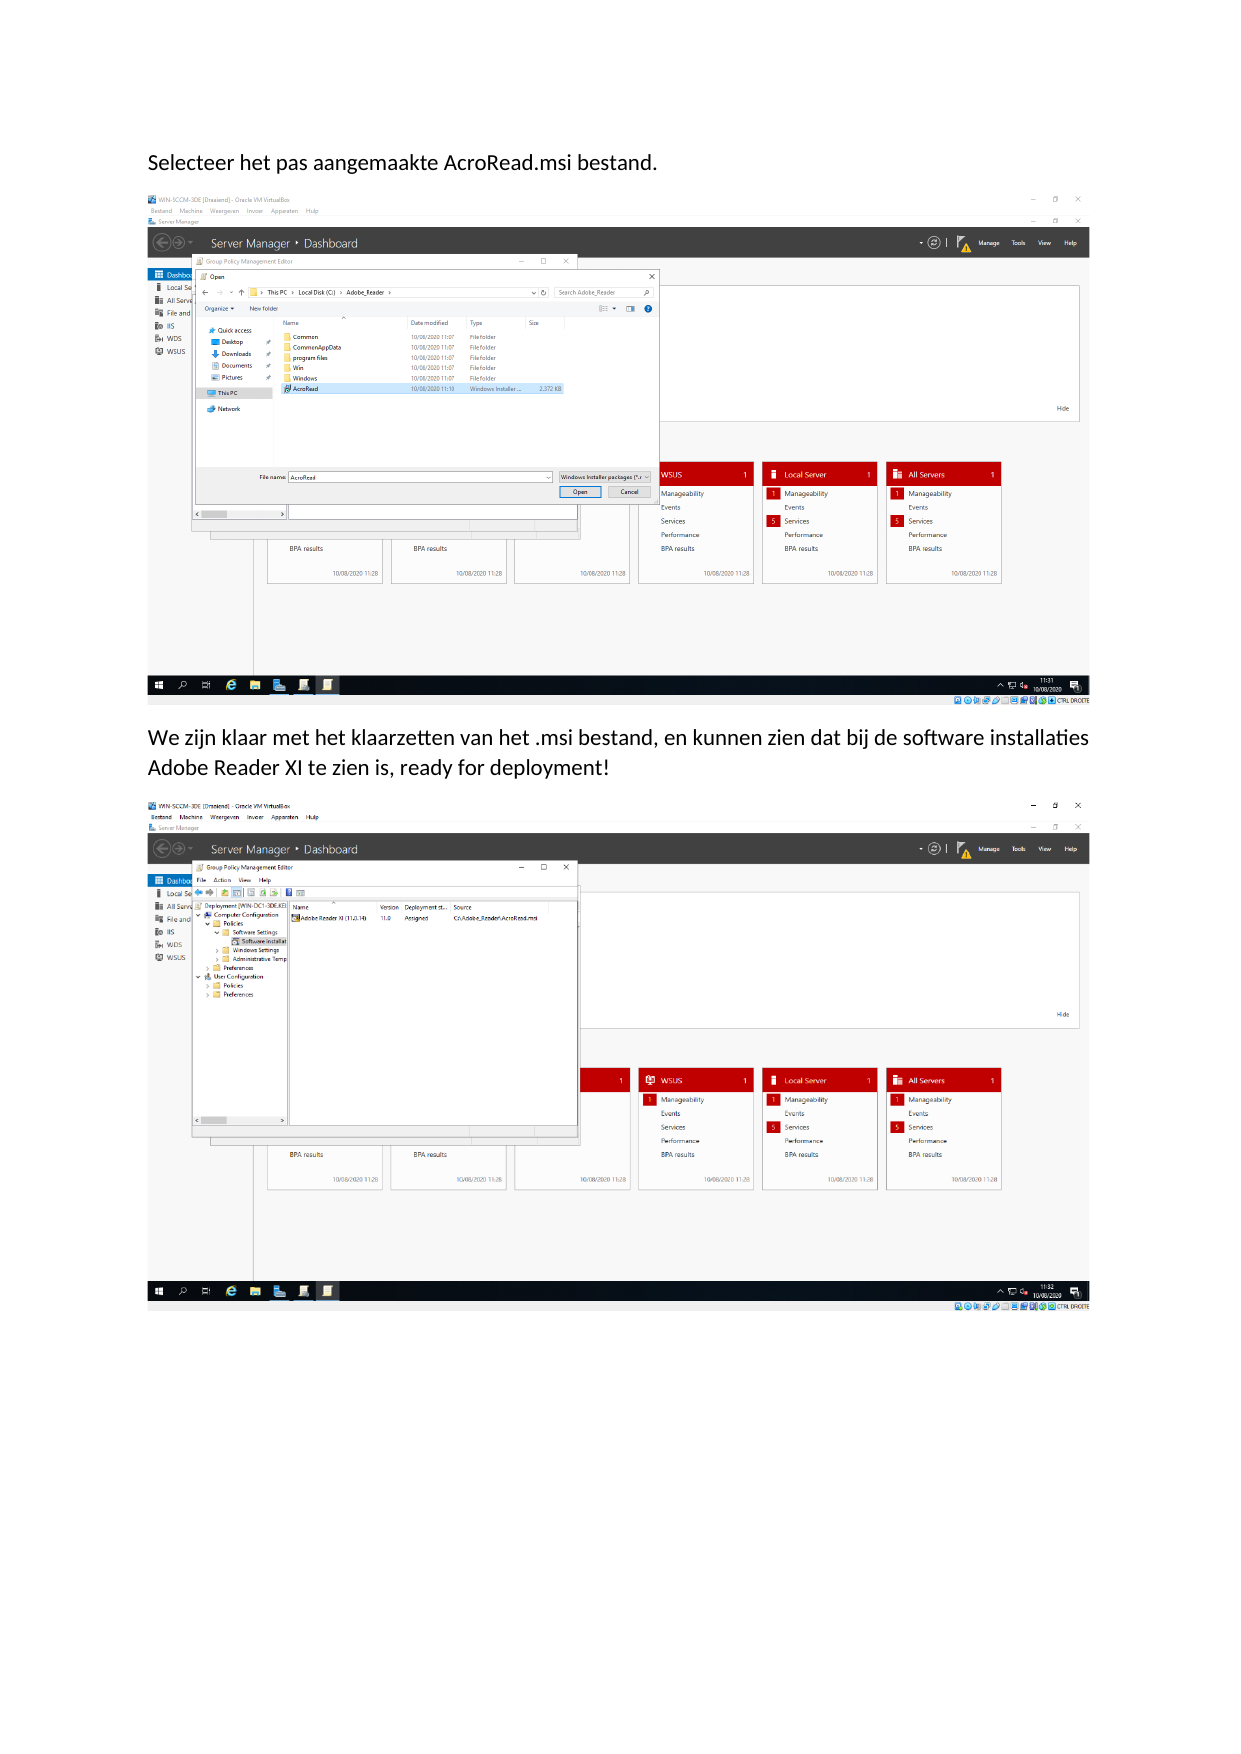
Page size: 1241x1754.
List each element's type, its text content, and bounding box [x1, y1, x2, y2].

picture [147, 194, 1090, 705]
text Selecteer het pas aangemaakte AcroRead.msi bestand. [148, 148, 1093, 176]
text We zijn klaar met het klaarzetten van het .msi bestand, en kunnen zien dat bij de software installaties Adobe Reader XI te zien is, ready for deployment! [148, 723, 1093, 782]
picture [147, 800, 1090, 1311]
